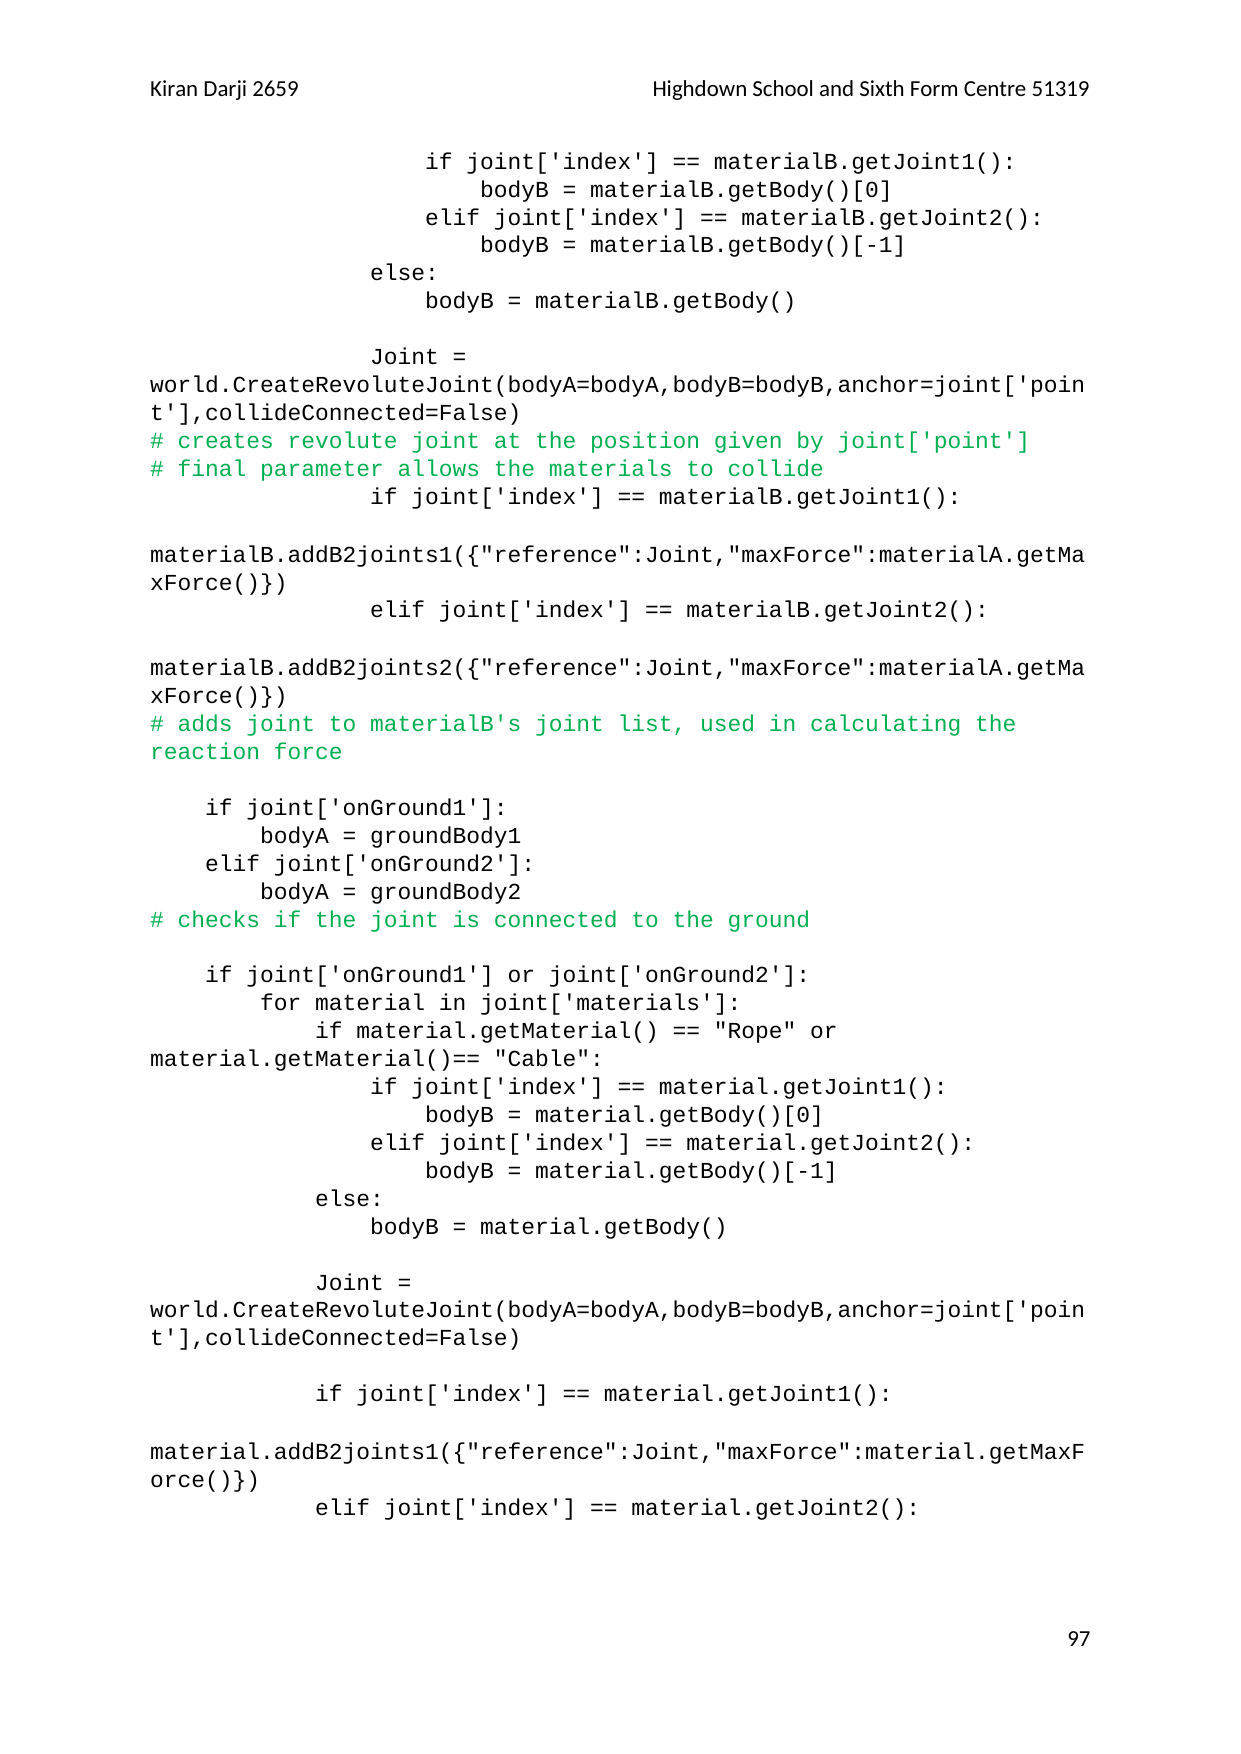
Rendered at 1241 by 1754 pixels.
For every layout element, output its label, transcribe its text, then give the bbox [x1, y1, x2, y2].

text if joint['onGround1']: [150, 796, 1090, 822]
text bodyB = materialB.getBody() [150, 289, 1090, 316]
text bodyA = groundBody2 [150, 880, 1090, 906]
text materialB.addB2joints1({"reference":Joint,"maxForce":materialA.getMaxForce()}) [150, 513, 1090, 597]
text for material in joint['materials']: [150, 992, 1090, 1018]
text elif joint['index'] == materialB.getJoint2(): [150, 206, 1090, 232]
text elif joint['index'] == materialB.getJoint2(): [150, 599, 1090, 625]
text Joint = world.CreateRevoluteJoint(bodyA=bodyA,bodyB=bodyB,anchor=joint['point'],collideConnected=False) [150, 1271, 1090, 1353]
text materialB.addB2joints2({"reference":Joint,"maxForce":materialA.getMaxForce()}) [150, 627, 1090, 711]
text # checks if the joint is connected to the ground [150, 908, 1090, 934]
text bodyB = material.getBody()[-1] [150, 1159, 1090, 1185]
text bodyB = material.getBody() [150, 1215, 1090, 1241]
text else: [150, 1187, 1090, 1213]
text # adds joint to materialB's joint list, used in calculating the reaction force [150, 712, 1090, 766]
text bodyB = materialB.getBody()[0] [150, 178, 1090, 204]
text # final parameter allows the materials to collide [150, 457, 1090, 483]
text bodyB = materialB.getBody()[-1] [150, 234, 1090, 260]
text bodyA = groundBody1 [150, 824, 1090, 850]
text elif joint['onGround2']: [150, 852, 1090, 878]
text elif joint['index'] == material.getJoint2(): [150, 1496, 1090, 1522]
text material.addB2joints1({"reference":Joint,"maxForce":material.getMaxForce()}) [150, 1410, 1090, 1494]
text if joint['index'] == material.getJoint1(): [150, 1075, 1090, 1101]
text bodyB = material.getBody()[0] [150, 1103, 1090, 1129]
text elif joint['index'] == material.getJoint2(): [150, 1131, 1090, 1157]
text Joint = world.CreateRevoluteJoint(bodyA=bodyA,bodyB=bodyB,anchor=joint['point'],collideConnected=False) [150, 345, 1090, 427]
text else: [150, 262, 1090, 288]
text if joint['onGround1'] or joint['onGround2']: [150, 964, 1090, 990]
text # creates revolute joint at the position given by joint['point'] [150, 429, 1090, 455]
text if joint['index'] == material.getJoint1(): [150, 1382, 1090, 1408]
text if joint['index'] == materialB.getJoint1(): [150, 150, 1090, 176]
text if material.getMaterial() == "Rope" or material.getMaterial()== "Cable": [150, 1019, 1090, 1073]
text if joint['index'] == materialB.getJoint1(): [150, 485, 1090, 511]
